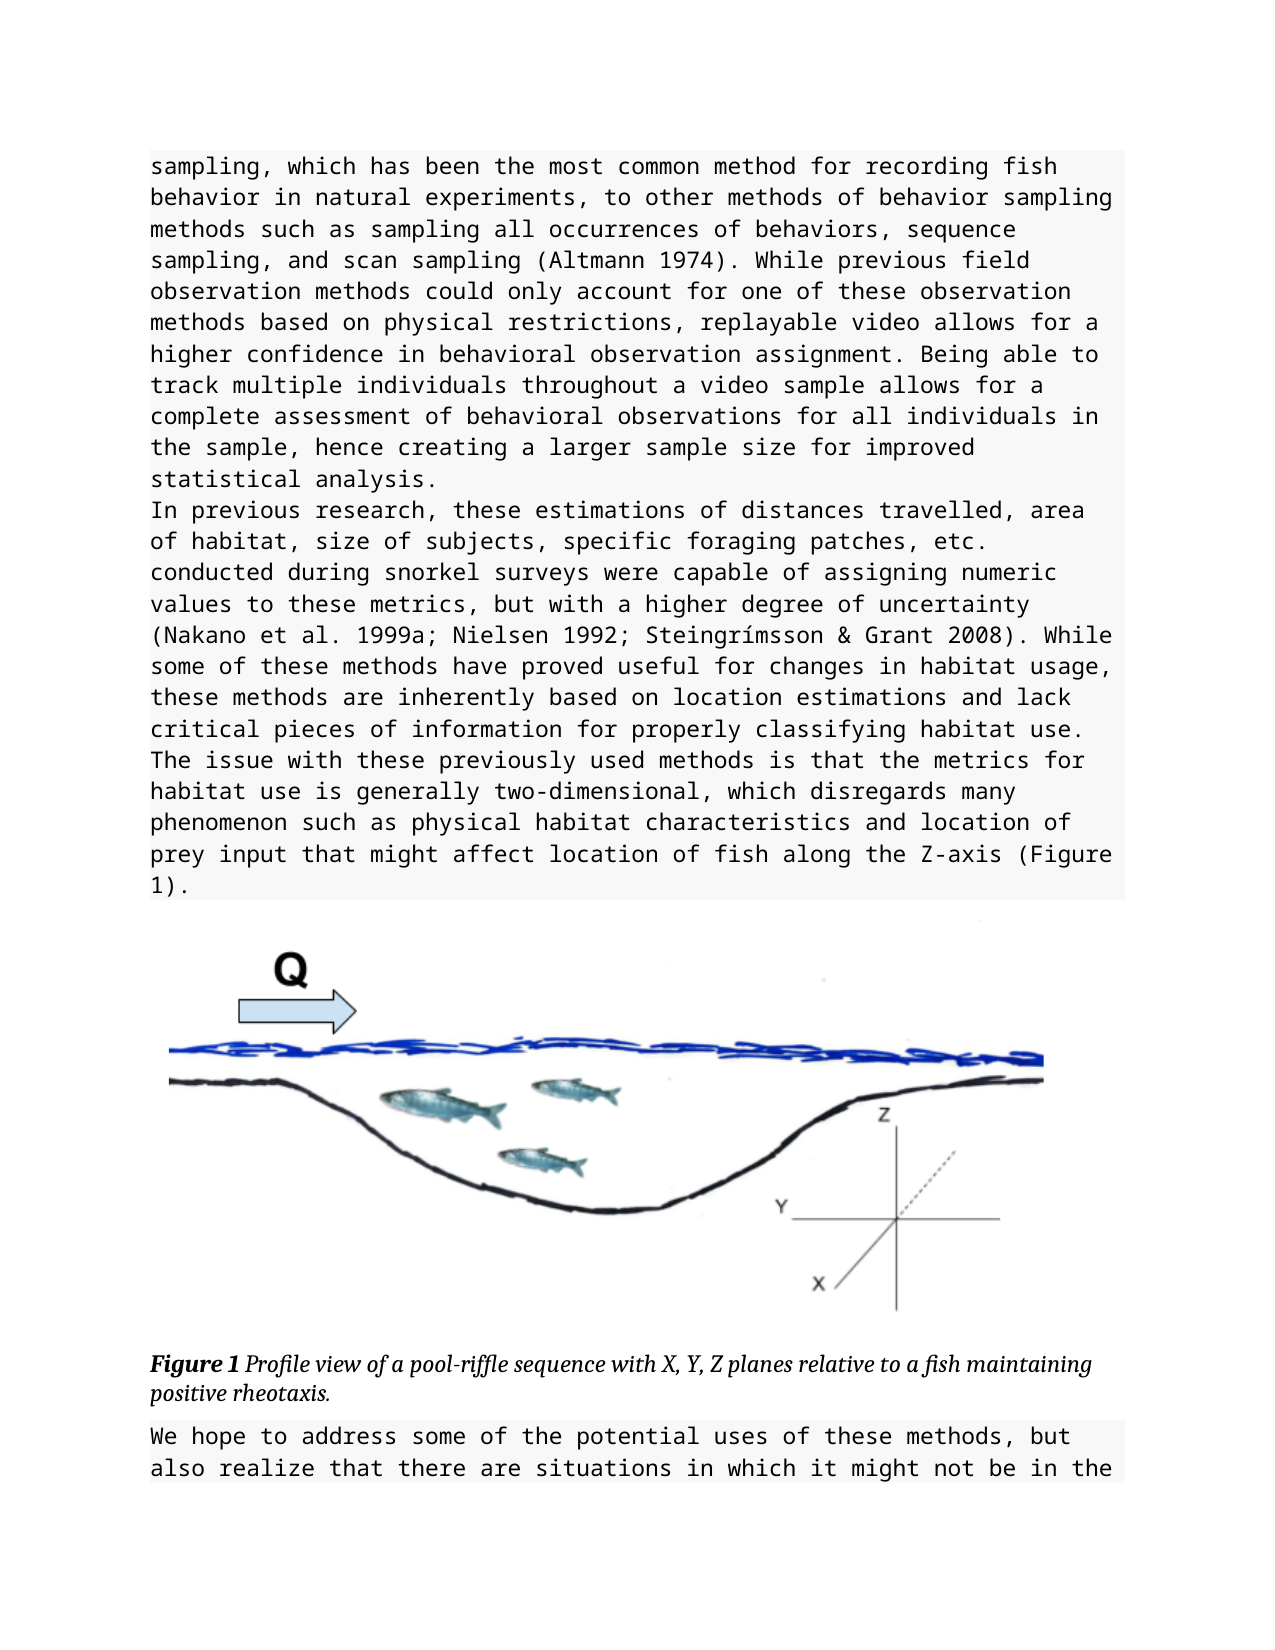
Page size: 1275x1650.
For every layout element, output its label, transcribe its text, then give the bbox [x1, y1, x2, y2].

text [150, 150, 1125, 900]
text Figure 1 Profile view of a pool-riffle sequence with X, Y, Z planes relative to a fish maintaining positive rheotaxis. [150, 1350, 1125, 1408]
picture [168, 920, 1044, 1330]
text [150, 1420, 1125, 1483]
